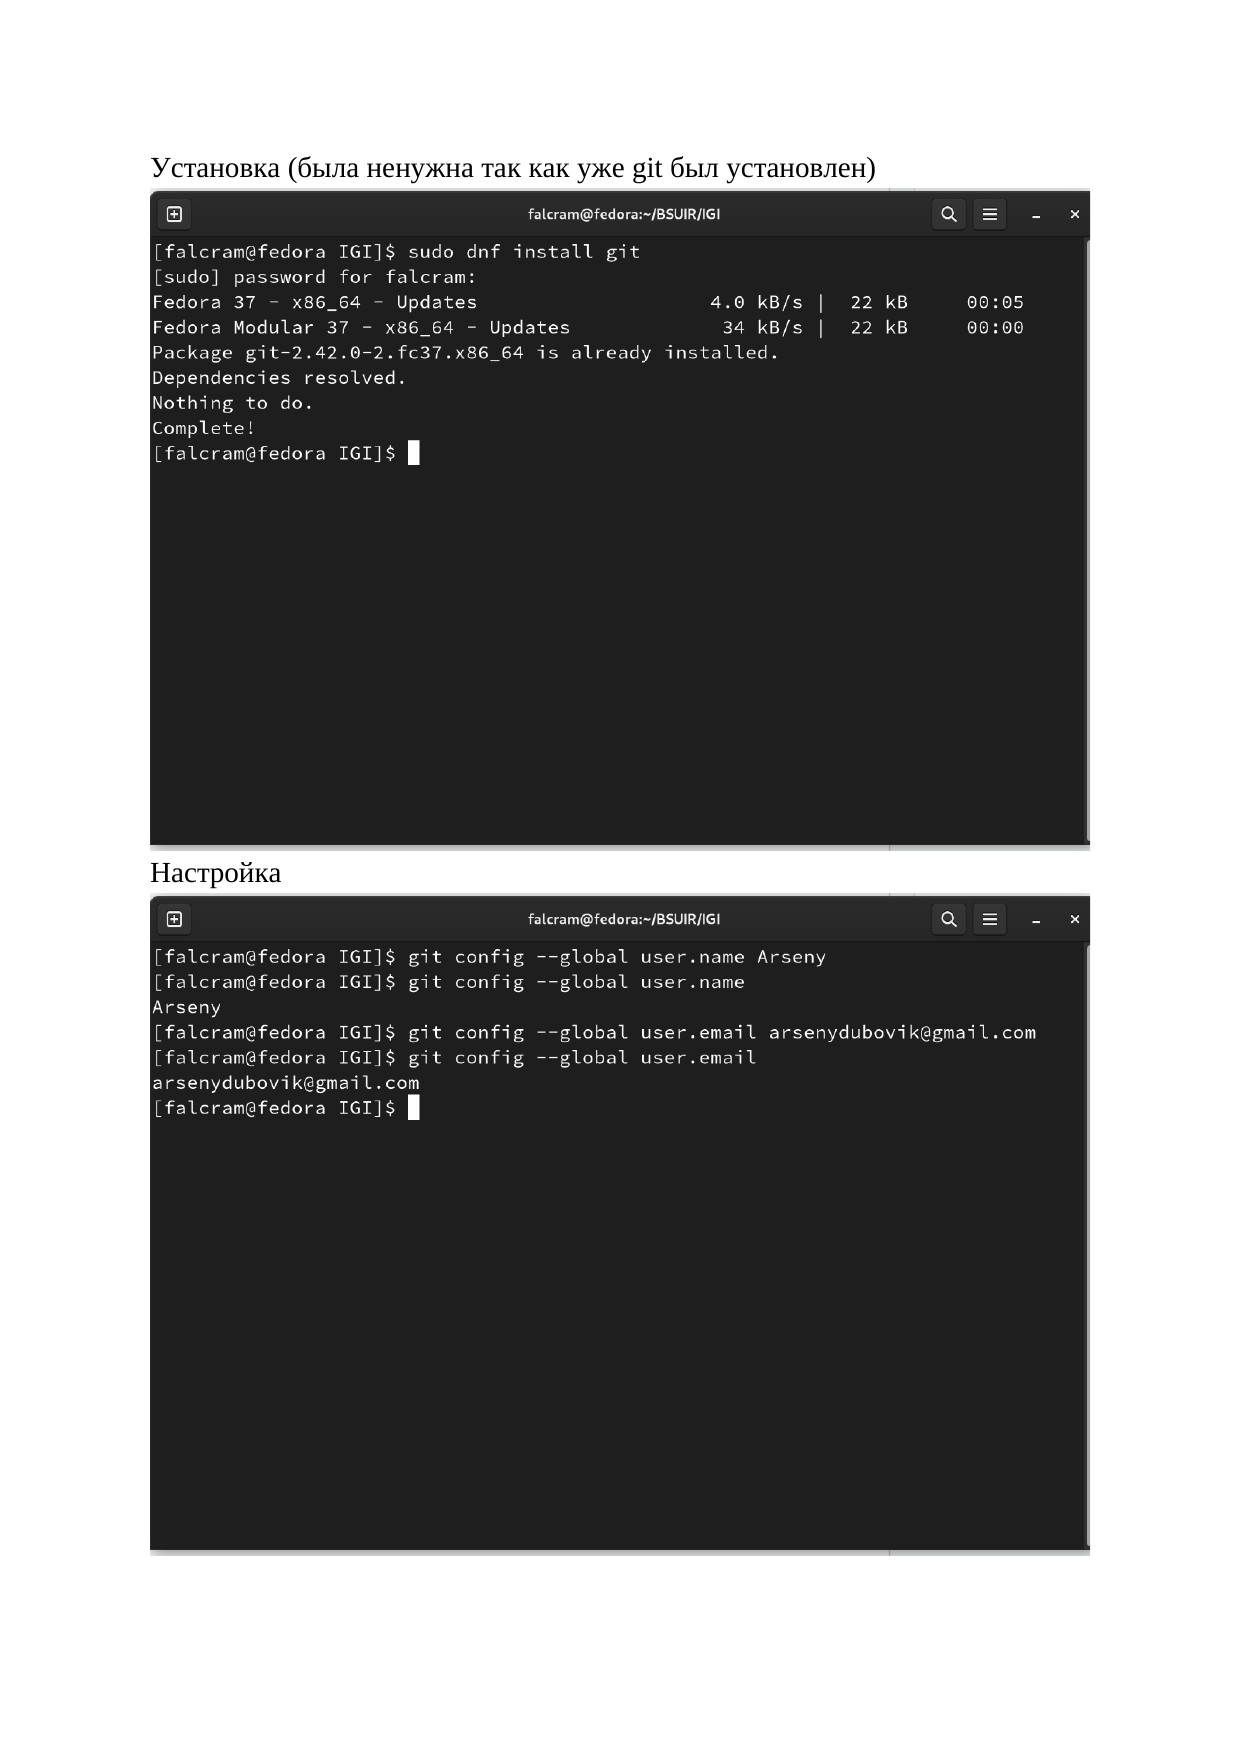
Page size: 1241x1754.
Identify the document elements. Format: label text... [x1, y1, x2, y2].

picture [150, 893, 1091, 1556]
picture [150, 188, 1091, 851]
text Настройка [150, 855, 1090, 888]
text Установка (была ненужна так как уже git был установлен) [150, 150, 1090, 183]
